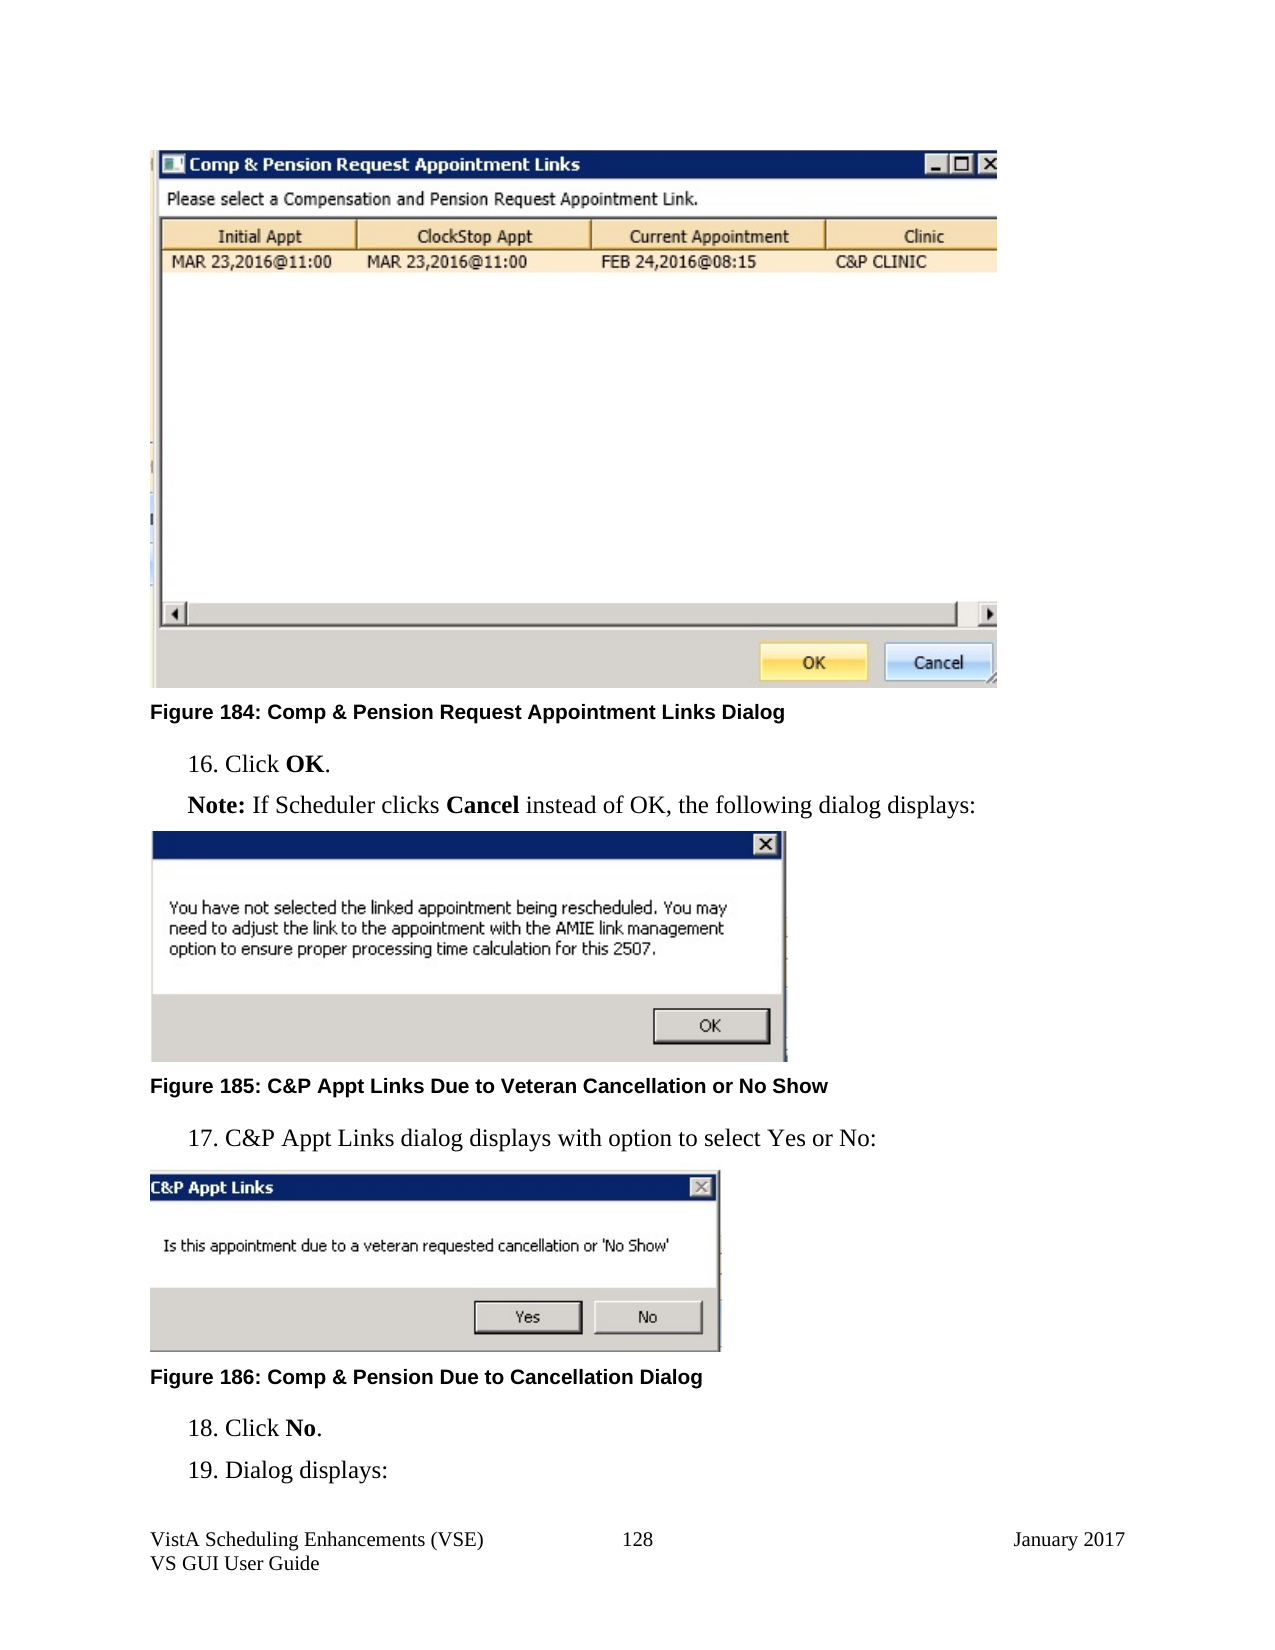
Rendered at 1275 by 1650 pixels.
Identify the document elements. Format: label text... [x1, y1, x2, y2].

text Figure 186: Comp & Pension Due to Cancellation Dialog [150, 1364, 1125, 1388]
list Click OK. [187, 749, 1125, 778]
text Note: If Scheduler clicks Cancel instead of OK, the following dialog displays: [187, 790, 1125, 819]
picture [150, 831, 788, 1062]
list Dialog displays: [187, 1455, 1125, 1483]
list C&P Appt Links dialog displays with option to select Yes or No: [187, 1123, 1125, 1151]
list Click No. [187, 1413, 1125, 1442]
picture [150, 150, 997, 688]
text Figure 185: C&P Appt Links Due to Veteran Cancellation or No Show [150, 1074, 1125, 1098]
picture [150, 1163, 722, 1352]
text Figure 184: Comp & Pension Request Appointment Links Dialog [150, 700, 1125, 724]
